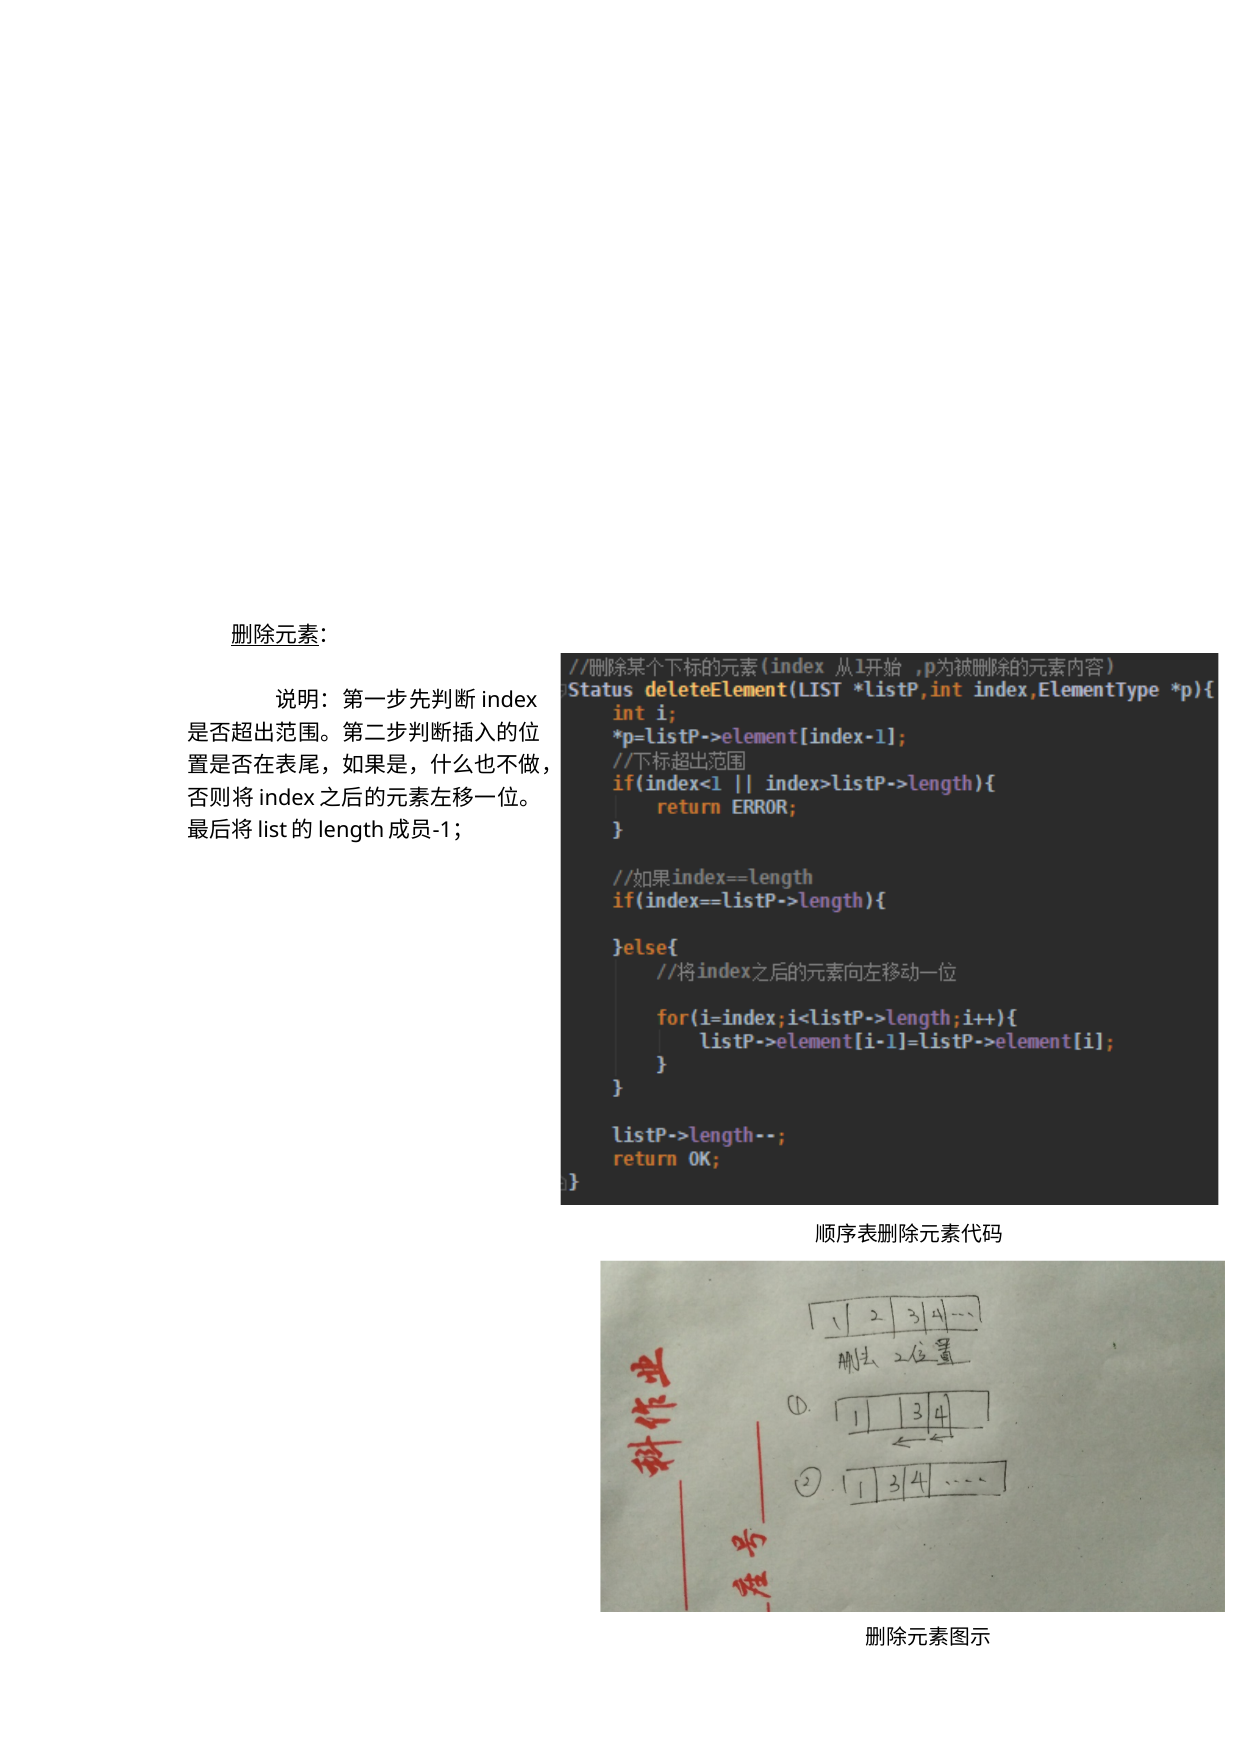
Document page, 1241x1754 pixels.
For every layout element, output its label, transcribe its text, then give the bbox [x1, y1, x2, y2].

picture [601, 1261, 1224, 1612]
picture [559, 653, 1219, 1204]
text 删除元素： [187, 617, 1053, 649]
text 说明：第一步先判断index是否超出范围。第二步判断插入的位置是否在表尾，如果是，什么也不做，否则将index之后的元素左移一位。最后将list的length成员-1； [187, 682, 559, 844]
